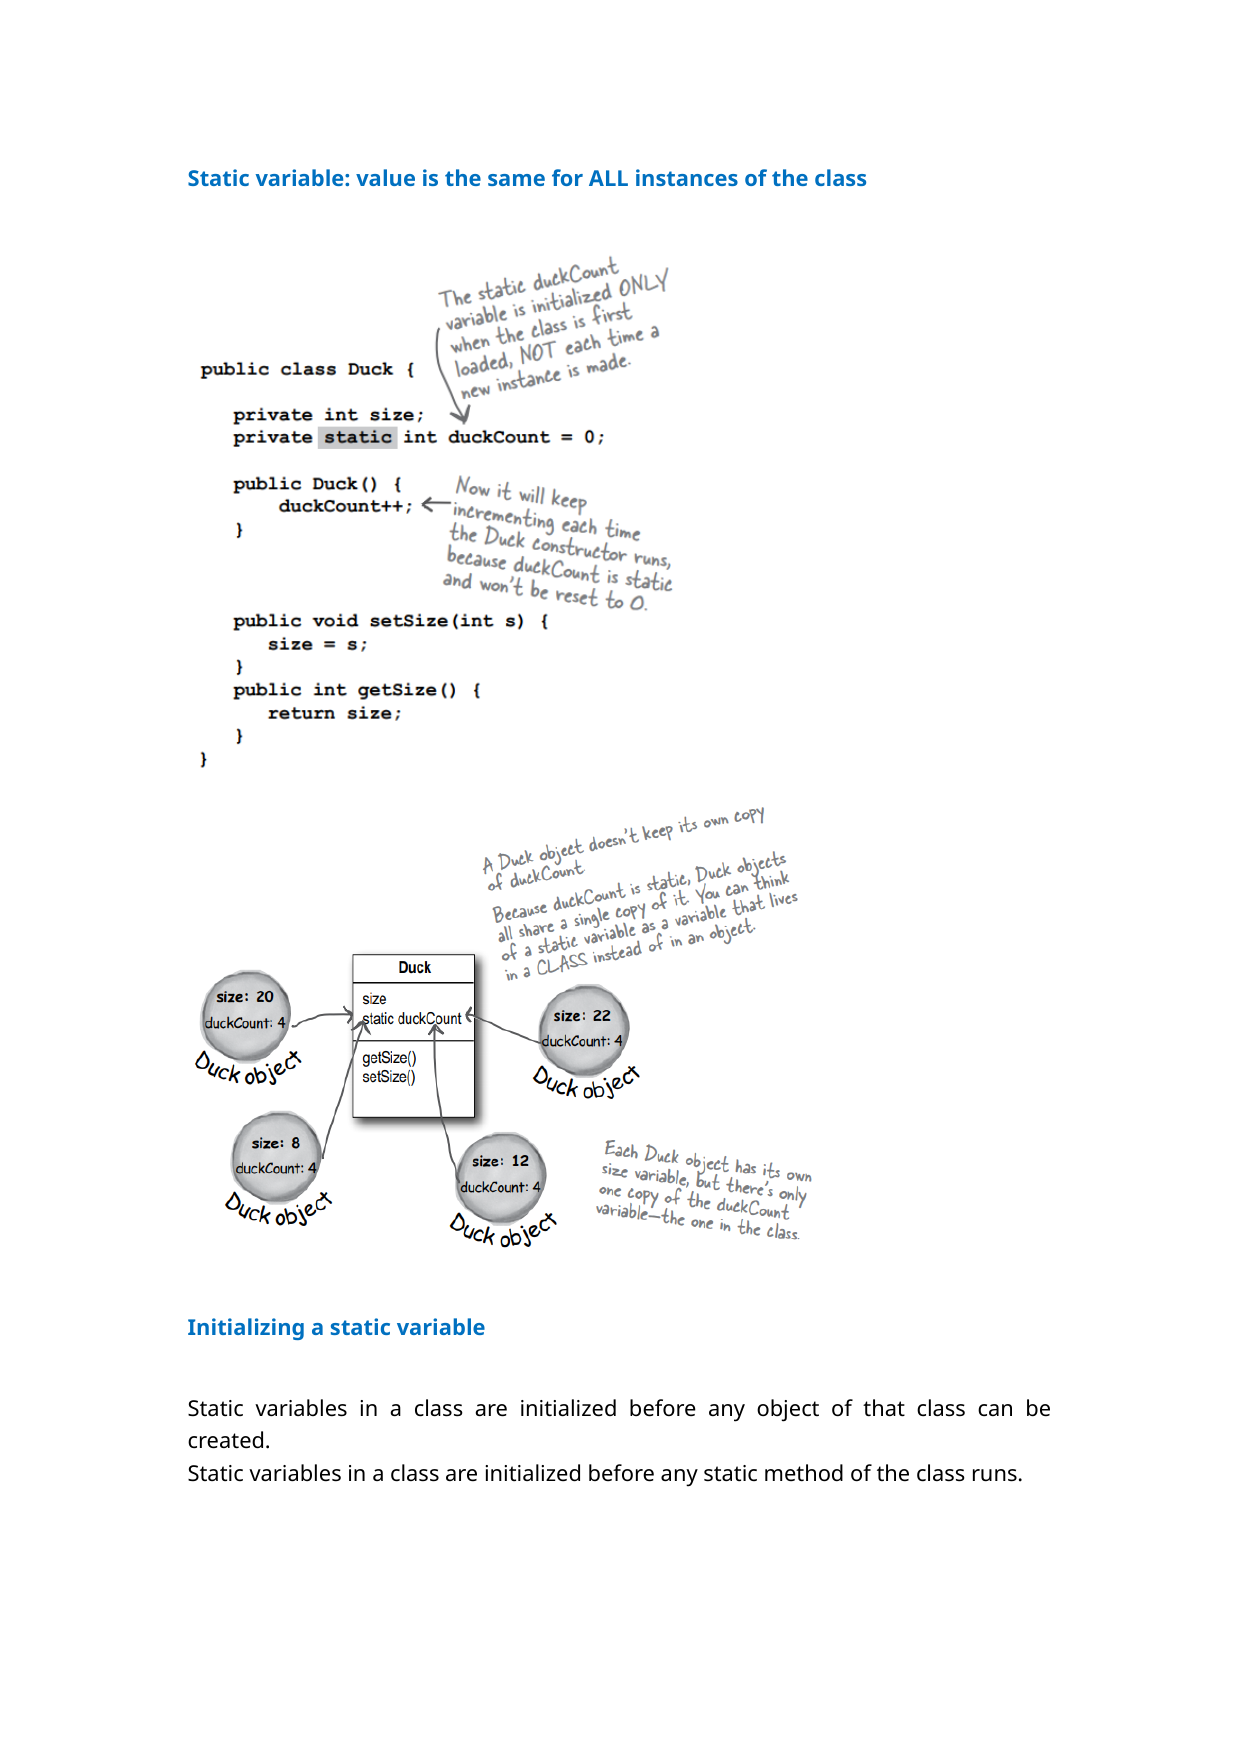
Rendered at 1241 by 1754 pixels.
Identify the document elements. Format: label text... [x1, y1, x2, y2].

picture [187, 243, 688, 776]
picture [187, 795, 834, 1257]
text Static variables in a class are initialized before any static method of the class runs. [187, 1457, 1053, 1489]
text Static variables in a class are initialized before any object of that class can be created. [187, 1392, 1053, 1457]
subtitle Initializing a static variable [187, 1310, 1053, 1343]
subtitle Static variable: value is the same for ALL instances of the class [187, 162, 1053, 194]
